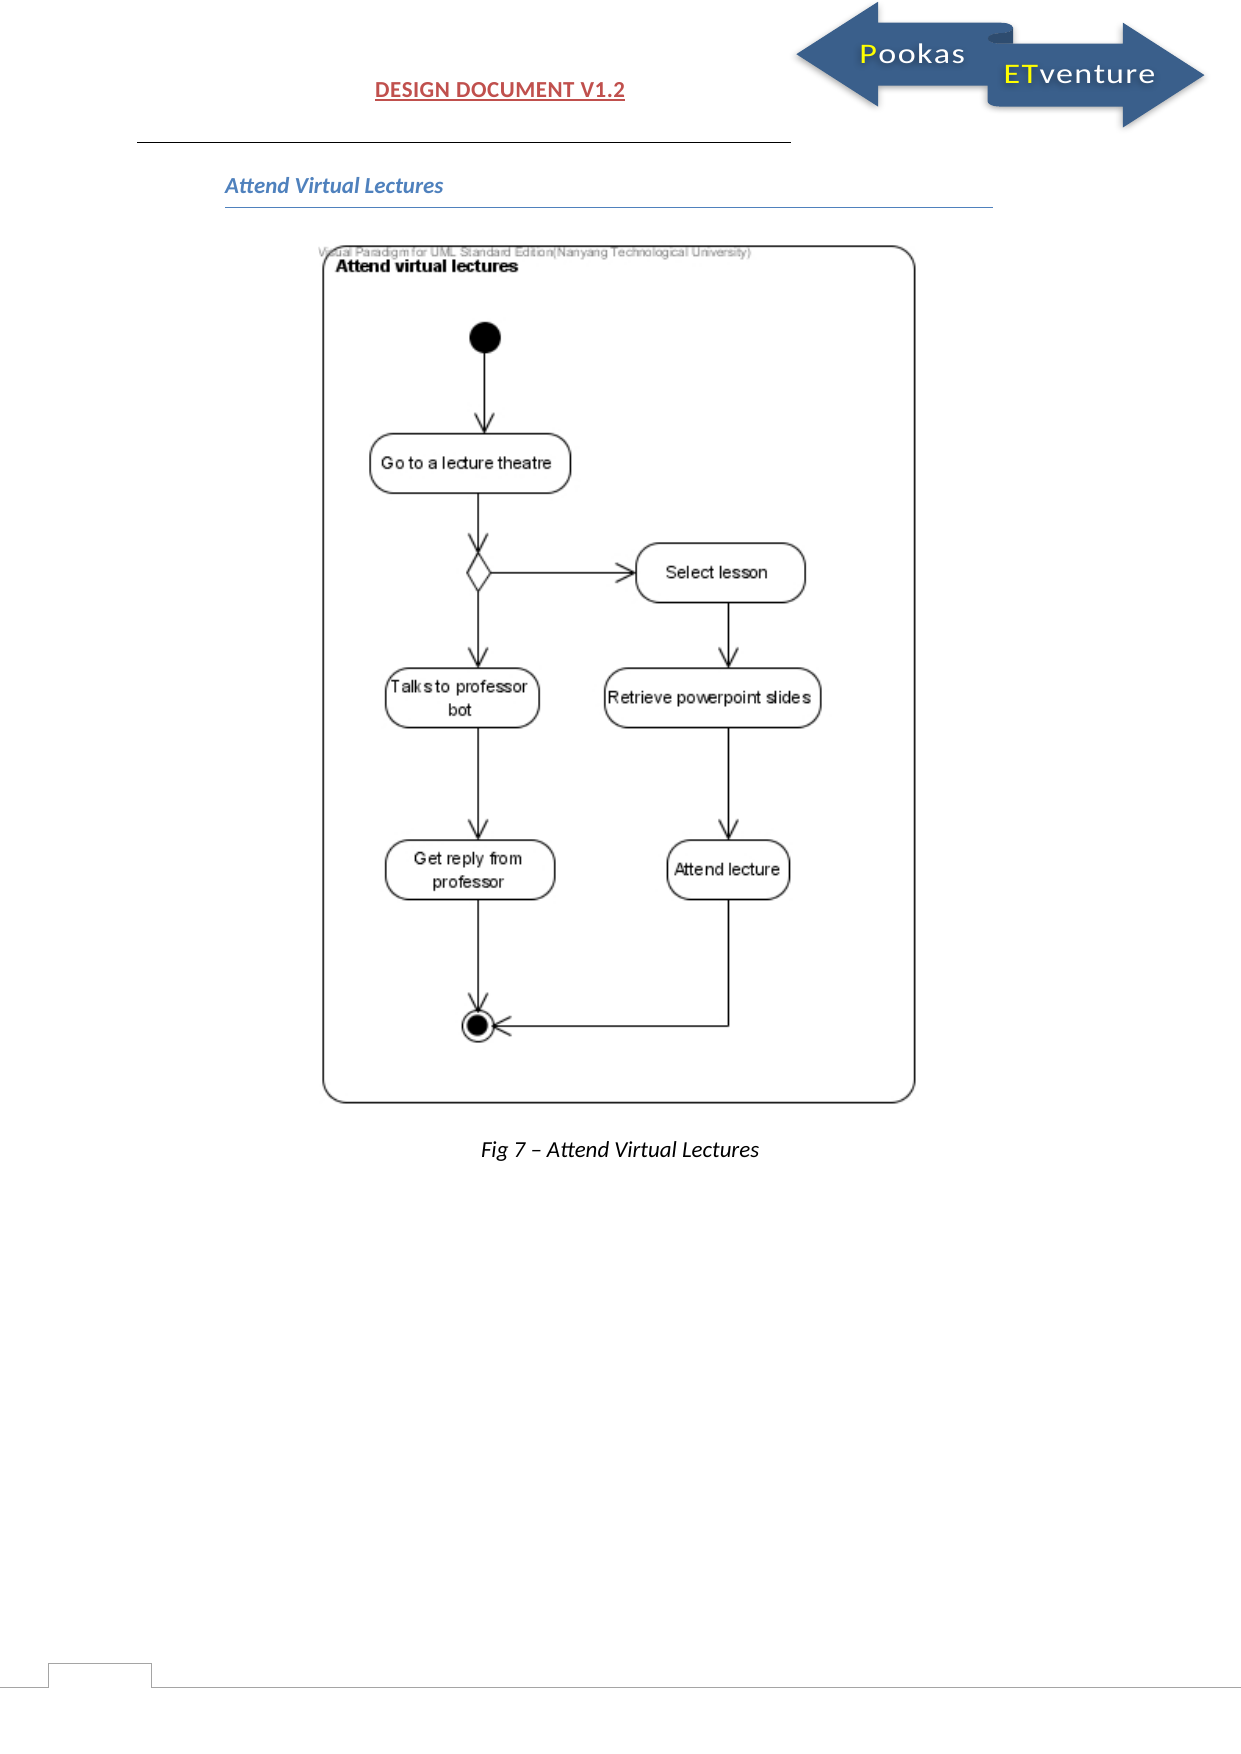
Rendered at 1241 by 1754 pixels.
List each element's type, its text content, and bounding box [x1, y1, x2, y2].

text Fig 7 – Attend Virtual Lectures [150, 1135, 1090, 1163]
text Attend Virtual Lectures [225, 171, 993, 207]
picture [318, 241, 922, 1110]
